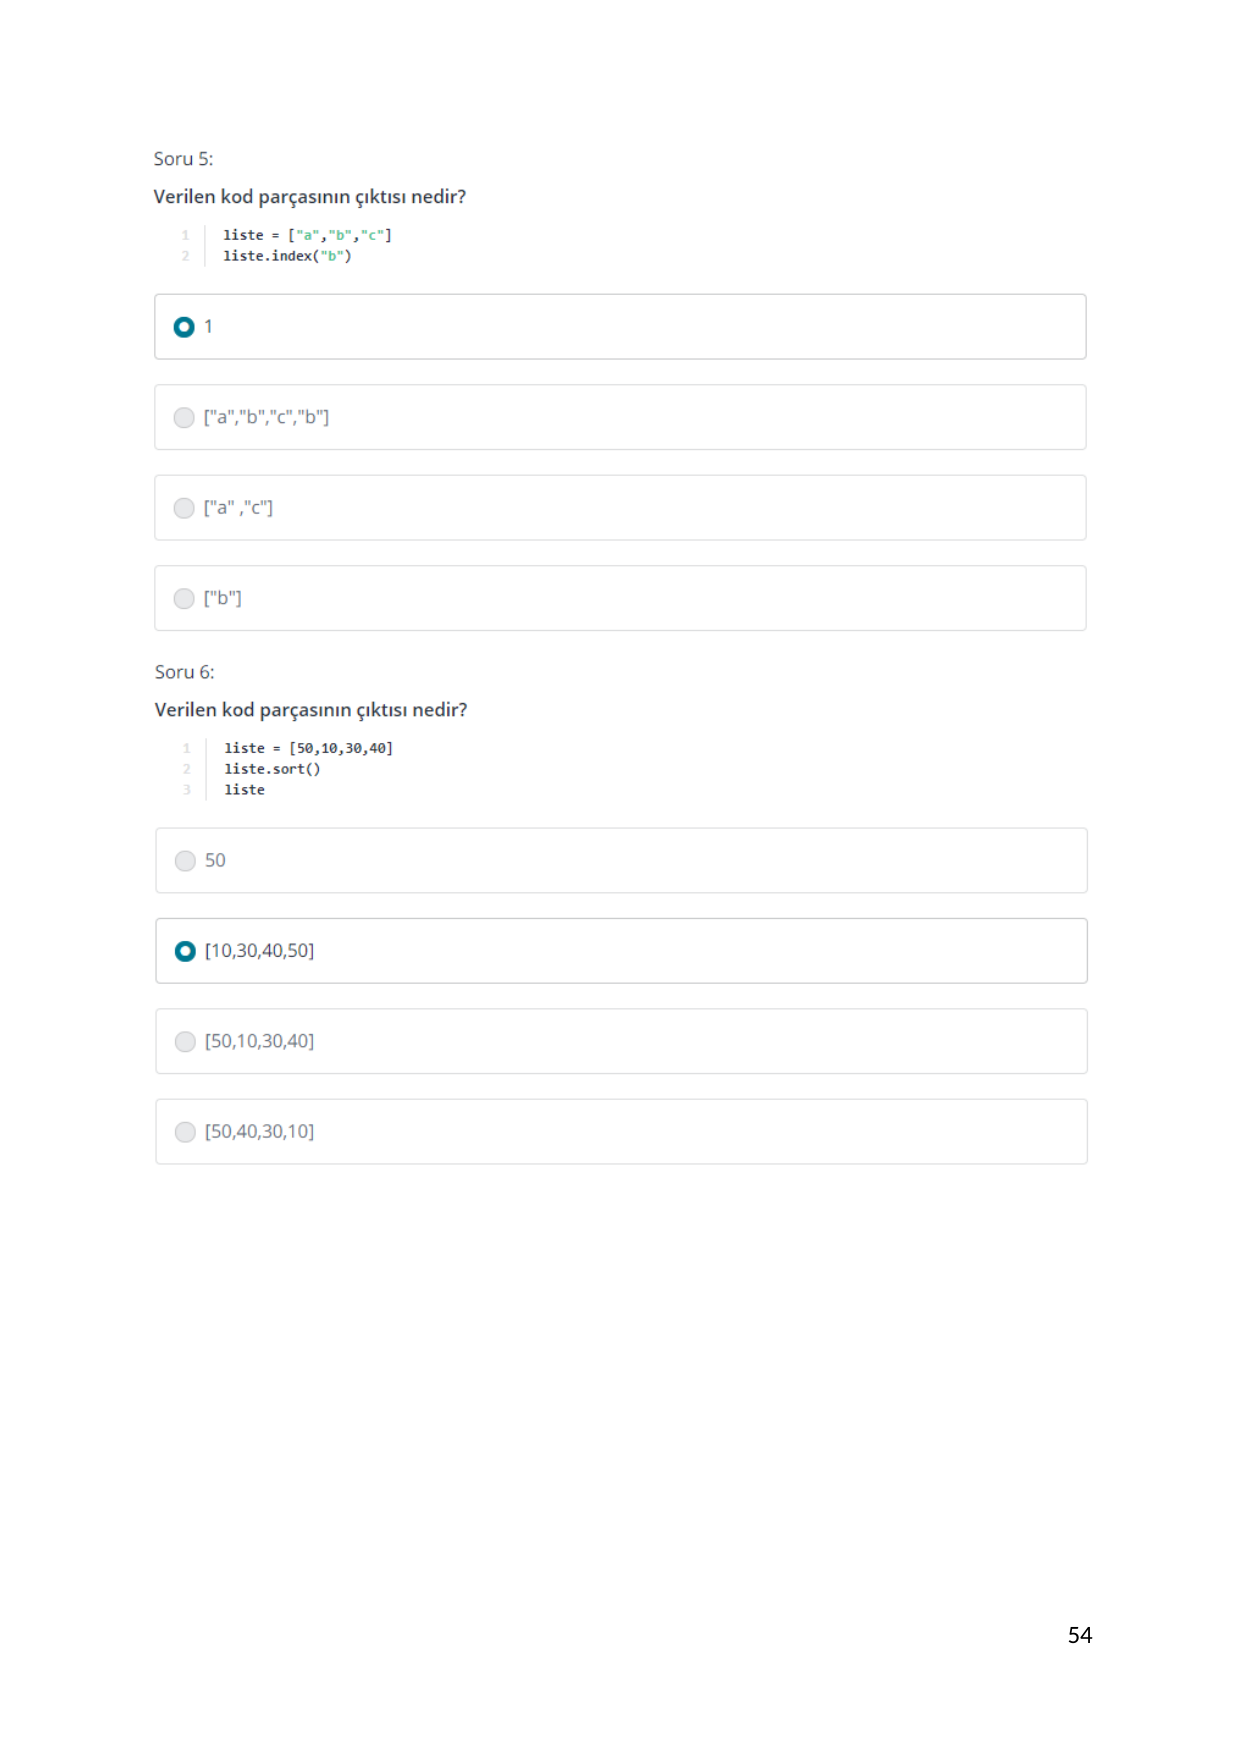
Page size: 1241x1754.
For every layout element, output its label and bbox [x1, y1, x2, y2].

picture [147, 147, 1093, 641]
picture [147, 659, 1093, 1172]
